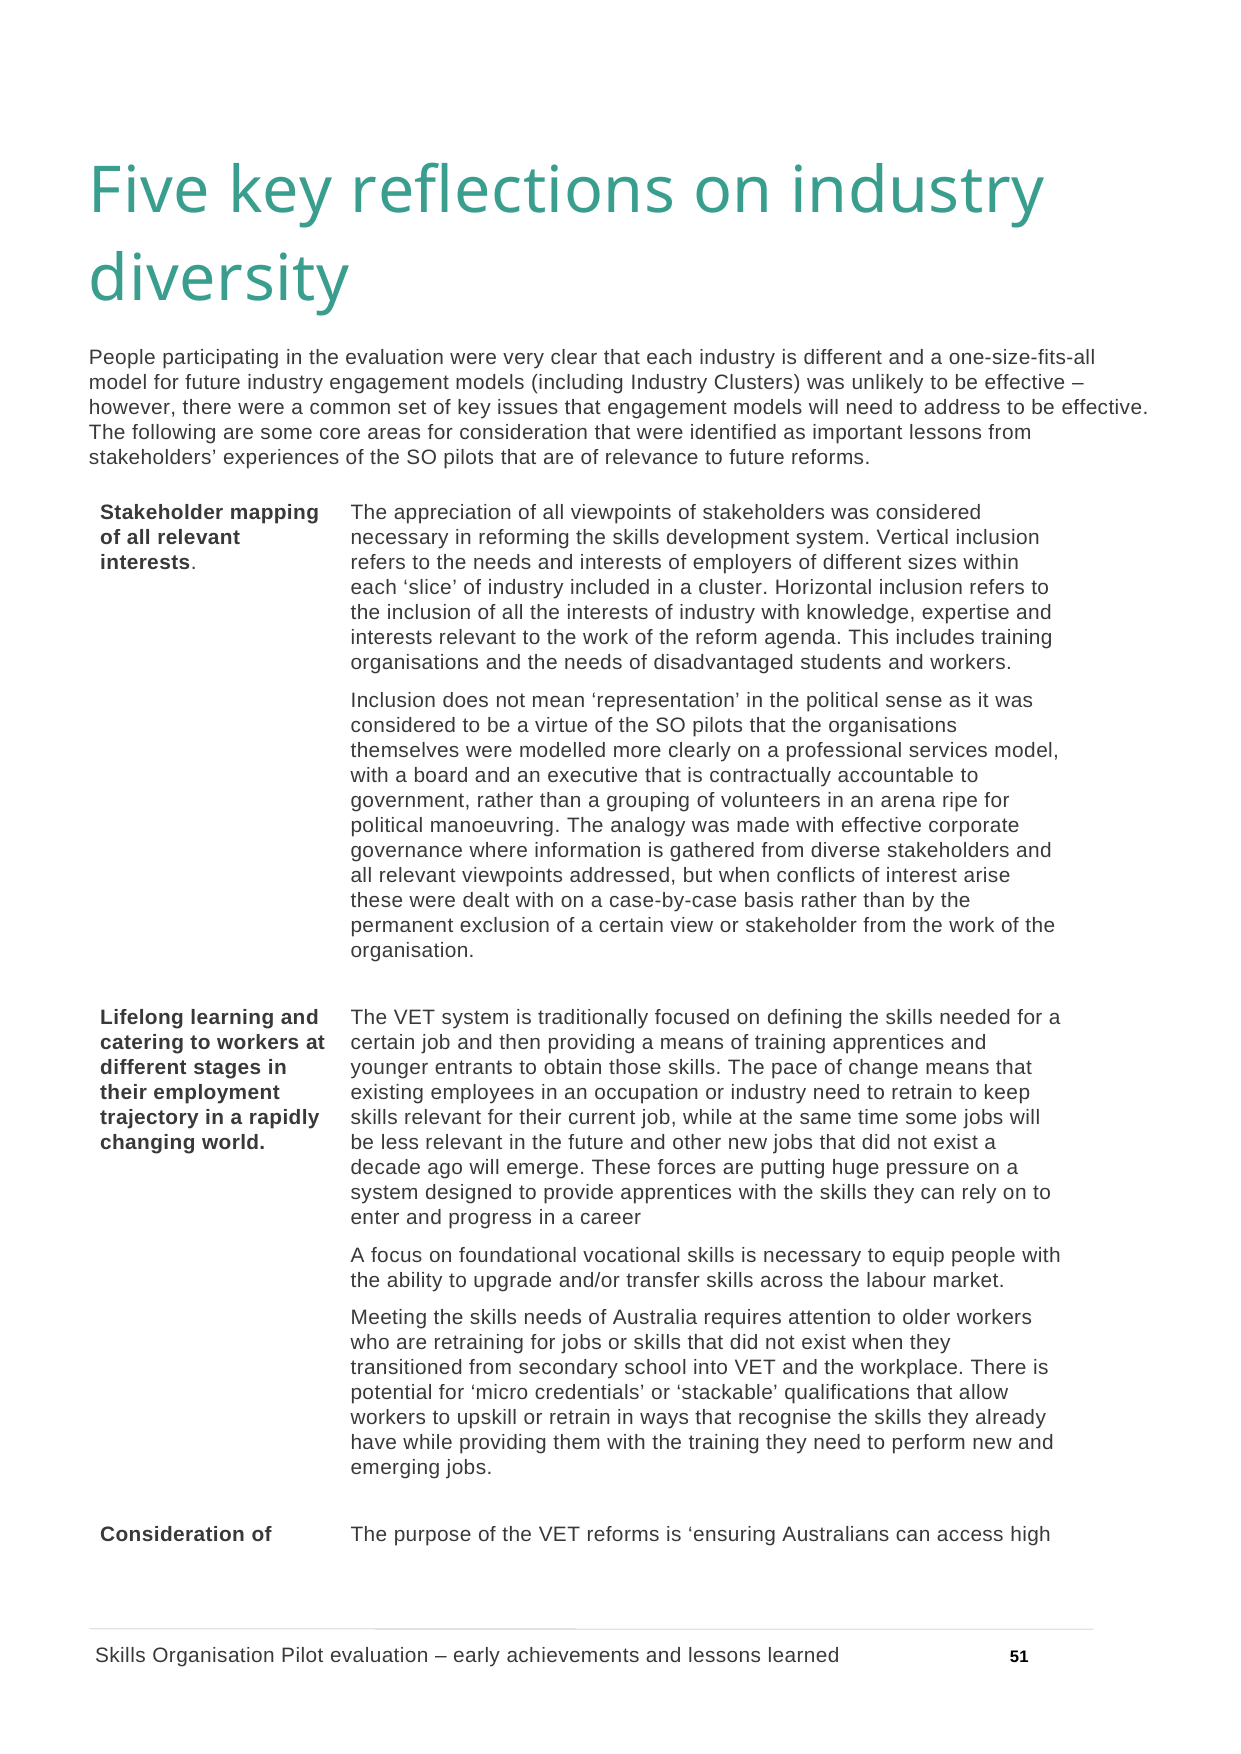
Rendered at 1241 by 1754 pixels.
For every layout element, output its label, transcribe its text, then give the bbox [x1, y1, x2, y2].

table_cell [89, 1504, 339, 1558]
table_header Stakeholder mapping of all relevant interests. [89, 482, 339, 986]
table_header The appreciation of all viewpoints of stakeholders was considered necessary in reforming the skills development system. Vertical inclusion refers to the needs and interests of employers of different sizes within each ‘slice’ of industry included in a cluster. Horizontal inclusion refers to the inclusion of all the interests of industry with knowledge, expertise and interests relevant to the work of the reform agenda. This includes training organisations and the needs of disadvantaged students and workers. Inclusion does not mean ‘representation’ in the political sense as it was considered to be a virtue of the SO pilots that the organisations themselves were modelled more clearly on a professional services model, with a board and an executive that is contractually accountable to government, rather than a grouping of volunteers in an arena ripe for political manoeuvring. The analogy was made with effective corporate governance where information is gathered from diverse stakeholders and all relevant viewpoints addressed, but when conflicts of interest arise these were dealt with on a case-by-case basis rather than by the permanent exclusion of a certain view or stakeholder from the work of the organisation. [339, 482, 1077, 986]
subtitle Five key reflections on industry diversity [89, 143, 1152, 319]
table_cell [339, 1504, 1077, 1558]
text People participating in the evaluation were very clear that each industry is different and a one-size-fits-all model for future industry engagement models (including Industry Clusters) was unlikely to be effective – however, there were a common set of key issues that engagement models will need to address to be effective. The following are some core areas for consideration that were identified as important lessons from stakeholders’ experiences of the SO pilots that are of relevance to future reforms. [89, 344, 1152, 469]
table_cell Lifelong learning and catering to workers at different stages in their employment trajectory in a rapidly changing world. [89, 986, 339, 1504]
table_cell The VET system is traditionally focused on defining the skills needed for a certain job and then providing a means of training apprentices and younger entrants to obtain those skills. The pace of change means that existing employees in an occupation or industry need to retrain to keep skills relevant for their current job, while at the same time some jobs will be less relevant in the future and other new jobs that did not exist a decade ago will emerge. These forces are putting huge pressure on a system designed to provide apprentices with the skills they can rely on to enter and progress in a career A focus on foundational vocational skills is necessary to equip people with the ability to upgrade and/or transfer skills across the labour market. Meeting the skills needs of Australia requires attention to older workers who are retraining for jobs or skills that did not exist when they transitioned from secondary school into VET and the workplace. There is potential for ‘micro credentials’ or ‘stackable’ qualifications that allow workers to upskill or retrain in ways that recognise the skills they already have while providing them with the training they need to perform new and emerging jobs. [339, 986, 1077, 1504]
